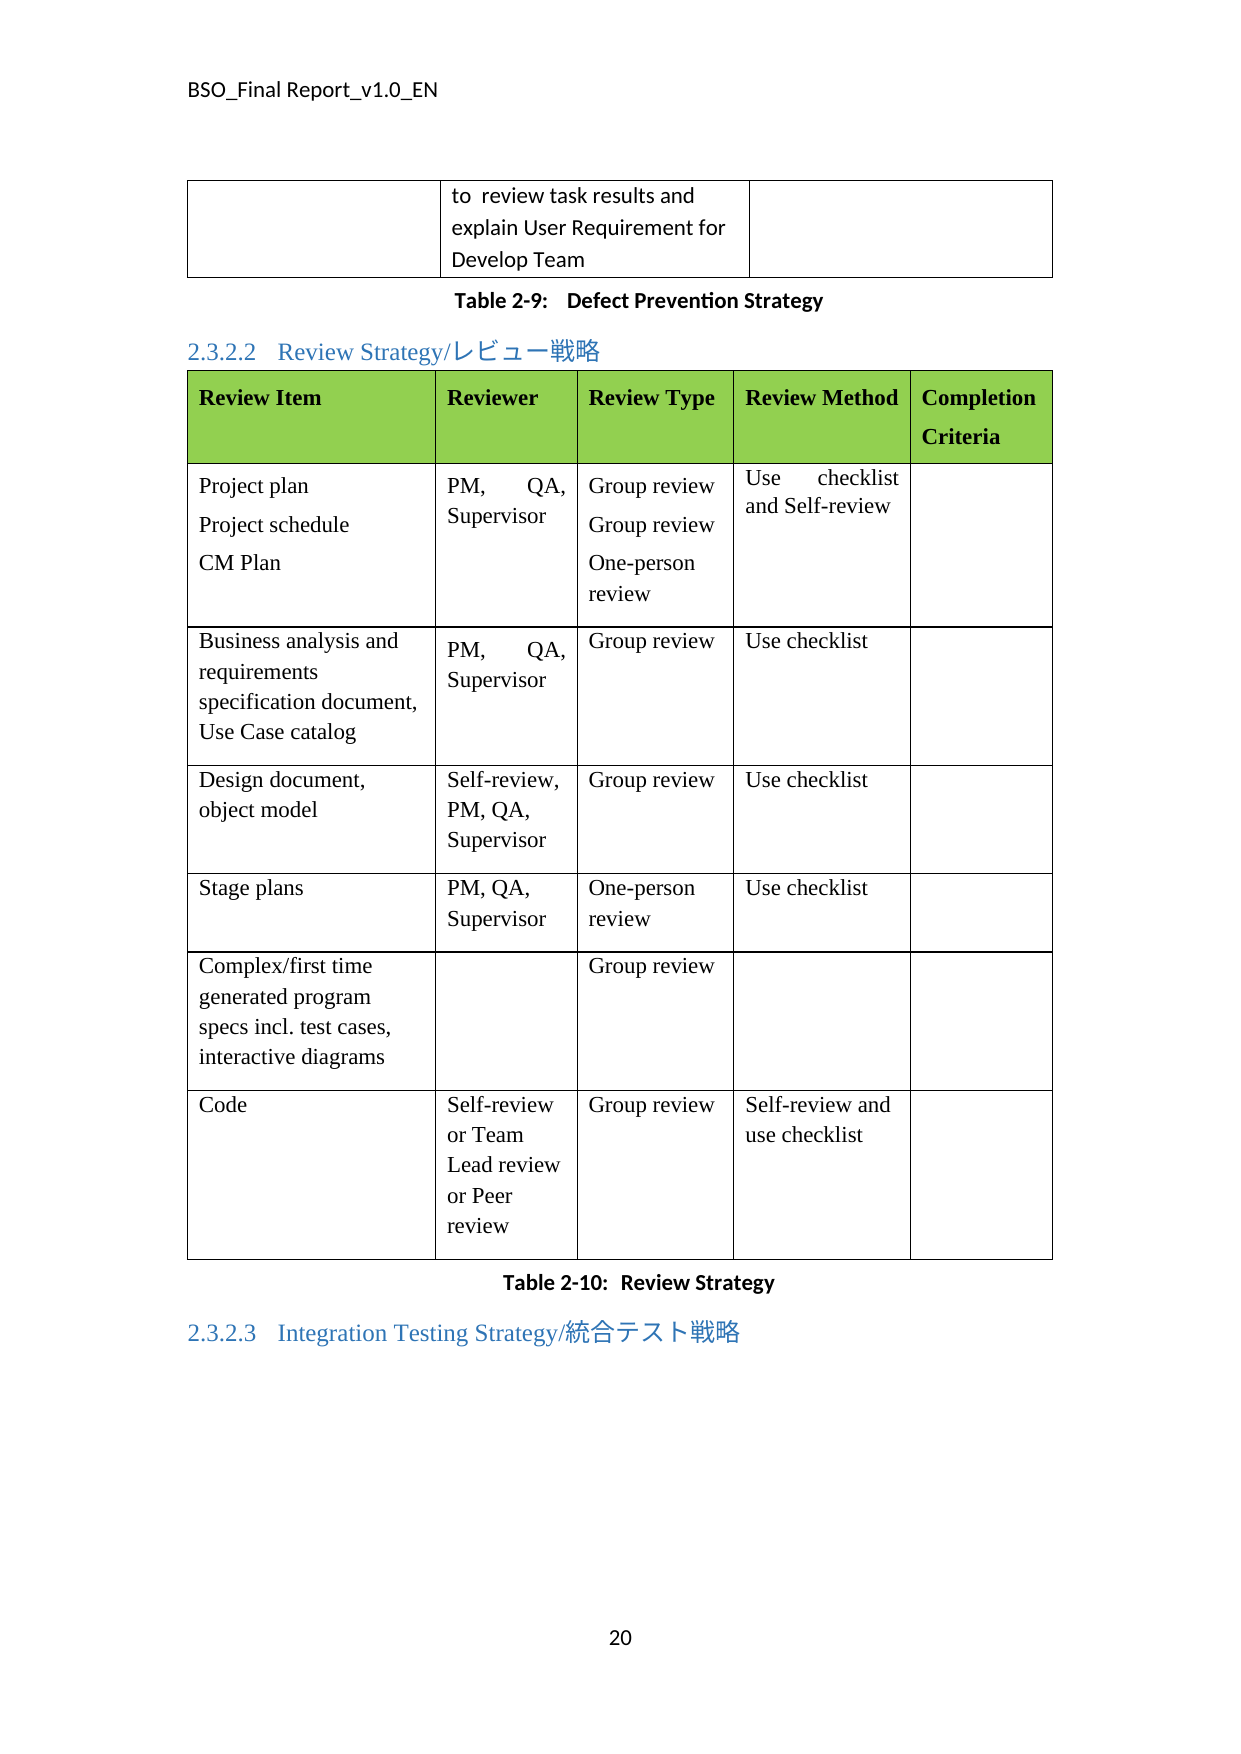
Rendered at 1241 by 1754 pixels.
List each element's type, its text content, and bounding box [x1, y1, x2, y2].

table_cell Use checklist [734, 766, 910, 873]
table_cell Use checklist [734, 628, 910, 765]
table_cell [188, 181, 440, 277]
table_cell [911, 464, 1052, 626]
table_cell Design document, object model [188, 766, 435, 873]
table_cell Self-review, PM, QA, Supervisor [436, 766, 577, 873]
table_cell One-person review [578, 874, 733, 951]
table_header Completion Criteria [911, 371, 1052, 463]
table_cell PM, QA, Supervisor [436, 464, 577, 626]
table_cell Complex/first time generated program specs incl. test cases, interactive diagrams [188, 953, 435, 1090]
table_cell [436, 953, 577, 1090]
text Defect Prevention Strategy [225, 287, 1053, 315]
text Review Strategy [225, 1268, 1053, 1296]
table_cell Self-review or Team Lead review or Peer review [436, 1091, 577, 1259]
table_cell Group review [578, 1091, 733, 1259]
table_cell PM, QA, Supervisor [436, 628, 577, 765]
table_header Review Item [188, 371, 435, 463]
table_cell [911, 628, 1052, 765]
table_cell [911, 874, 1052, 951]
table_cell [911, 766, 1052, 873]
table_cell Use checklist [734, 874, 910, 951]
table_cell Self-review and use checklist [734, 1091, 910, 1259]
table_cell Group review [578, 953, 733, 1090]
table_header Review Type [578, 371, 733, 463]
table_header Reviewer [436, 371, 577, 463]
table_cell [441, 181, 749, 277]
table_cell Business analysis and requirements specification document, Use Case catalog [188, 628, 435, 765]
table_cell [911, 1091, 1052, 1259]
table_cell Stage plans [188, 874, 435, 951]
table_cell [911, 953, 1052, 1090]
table_cell Group review [578, 766, 733, 873]
table_cell Group review [578, 628, 733, 765]
table_cell Project plan Project schedule CM Plan [188, 464, 435, 626]
subtitle Integration Testing Strategy/統合テスト戦略 [187, 1313, 1053, 1349]
table_cell Code [188, 1091, 435, 1259]
subtitle Review Strategy/レビュー戦略 [187, 331, 1053, 368]
table_cell Use checklist and Self-review [734, 464, 910, 626]
table_cell PM, QA, Supervisor [436, 874, 577, 951]
table_cell Group review Group review One-person review [578, 464, 733, 626]
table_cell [750, 181, 1052, 277]
table_cell [734, 953, 910, 1090]
table_header Review Method [734, 371, 910, 463]
